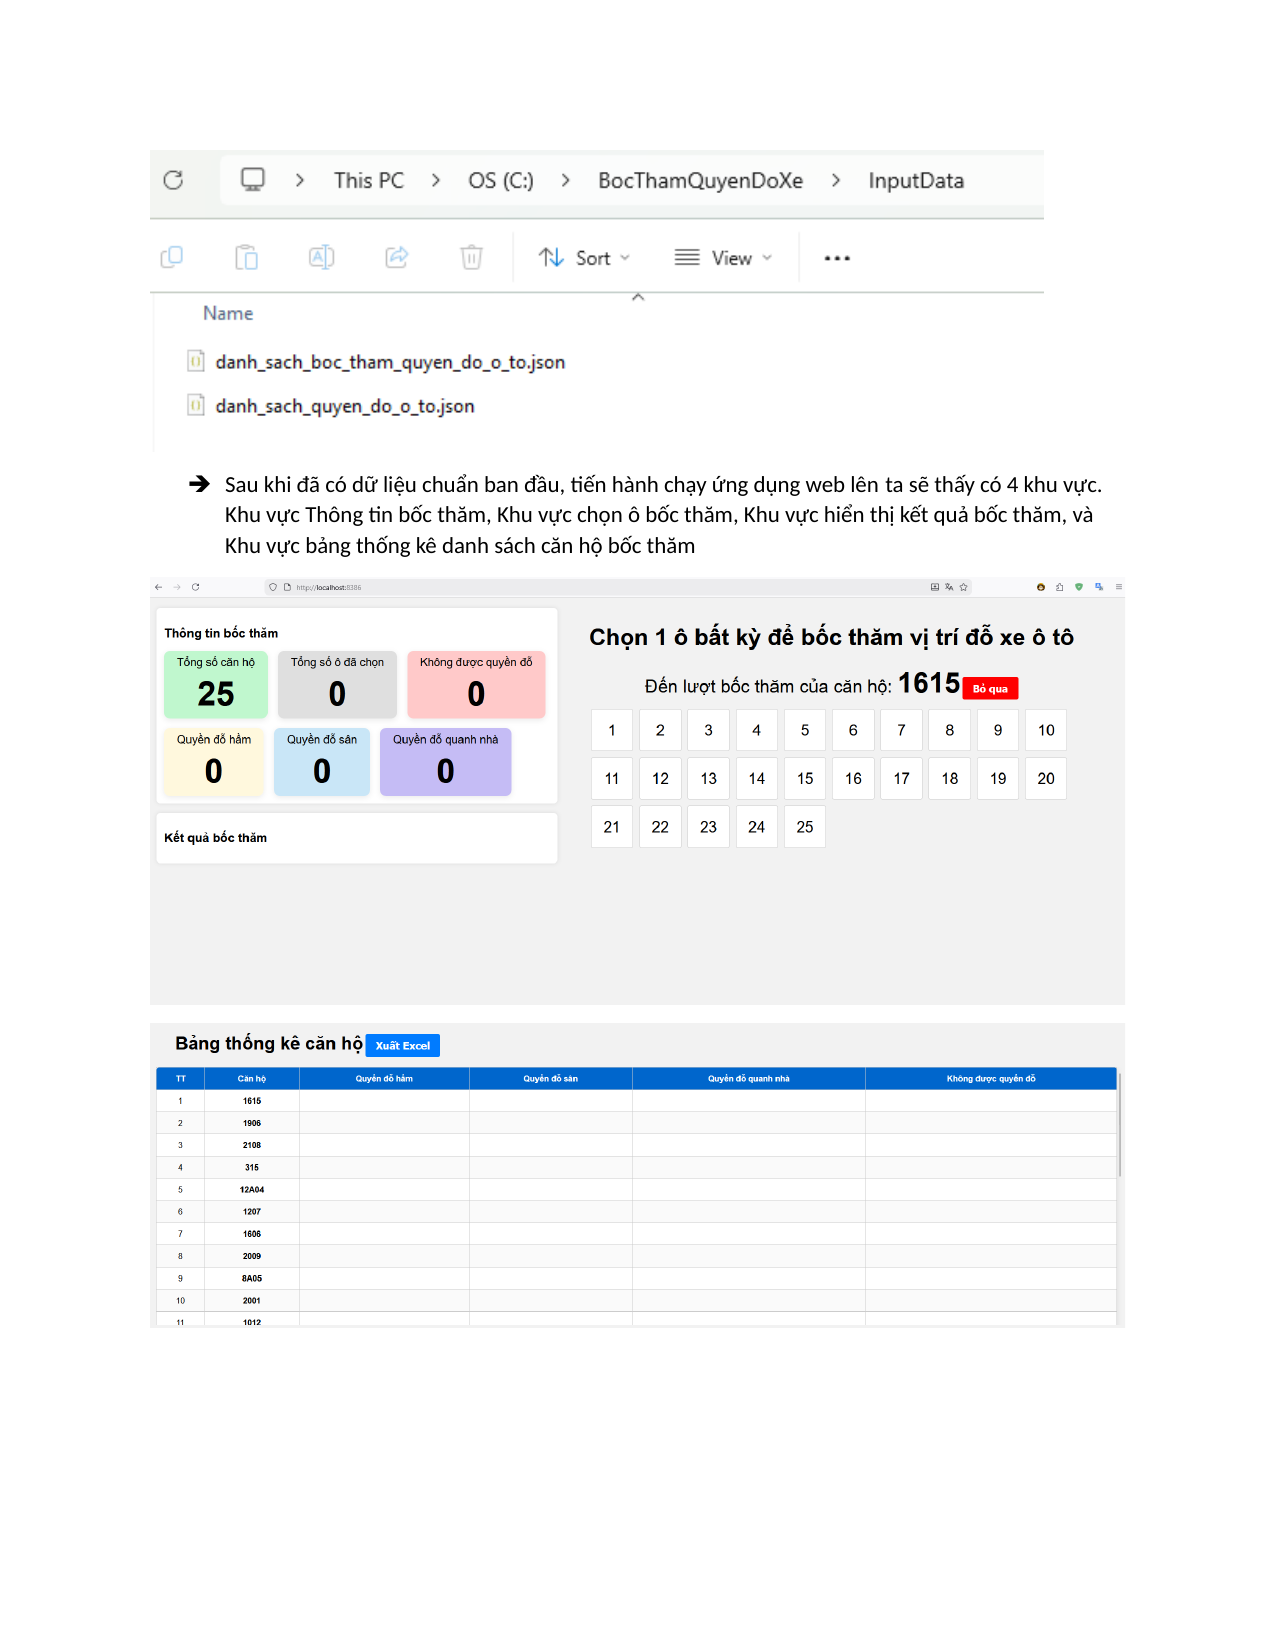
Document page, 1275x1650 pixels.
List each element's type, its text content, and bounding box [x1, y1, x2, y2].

picture [150, 150, 1044, 452]
list Sau khi đã có dữ liệu chuẩn ban đầu, tiến hành chạy ứng dụng web lên ta sẽ thấy có 4 khu vực. Khu vực Thông tin bốc thăm, Khu vực chọn ô bốc thăm, Khu vực hiển thị kết quả bốc thăm, và Khu vực bảng thống kê danh sách căn hộ bốc thăm [187, 470, 1125, 559]
picture [150, 577, 1125, 1005]
picture [150, 1023, 1125, 1328]
